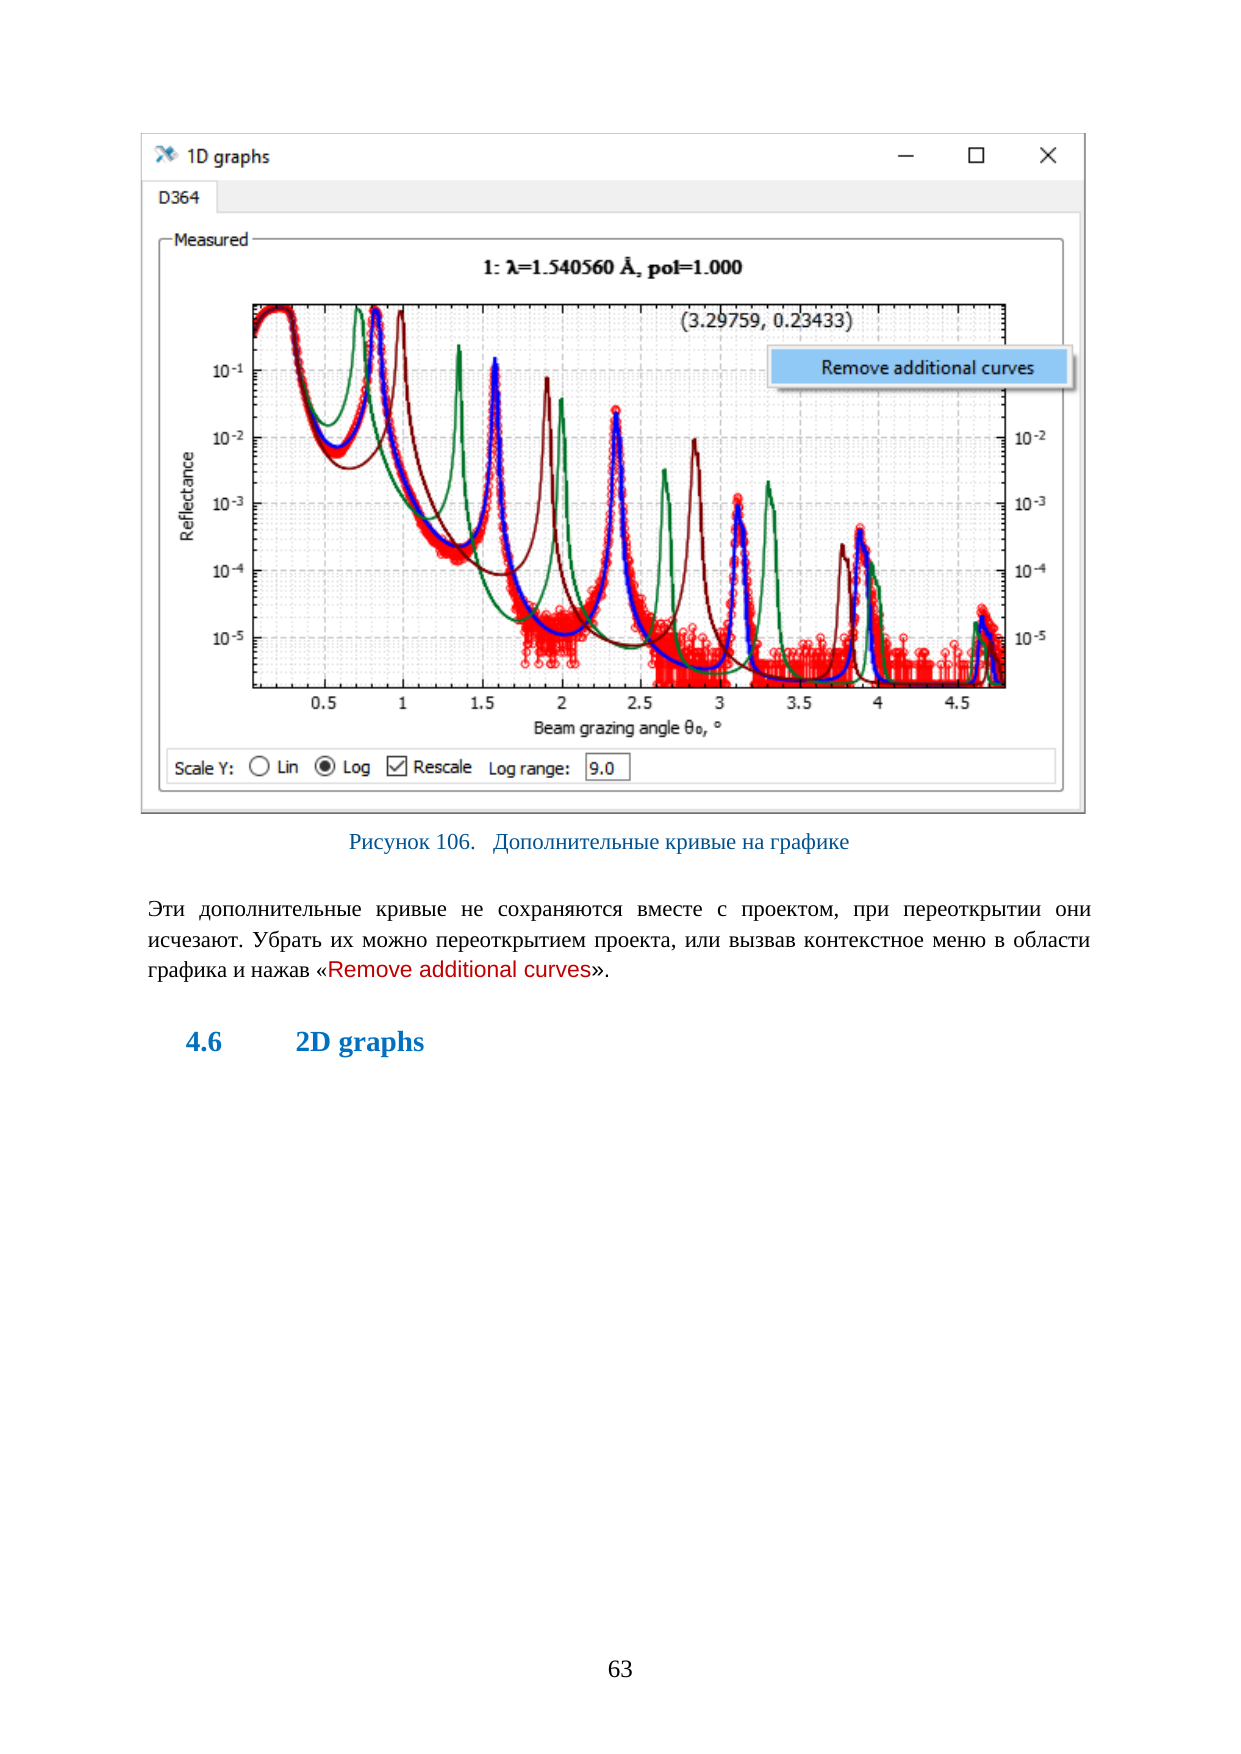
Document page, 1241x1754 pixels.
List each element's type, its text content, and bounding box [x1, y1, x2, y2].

subtitle 2D graphs [155, 1024, 1093, 1057]
picture [140, 133, 1086, 814]
text Эти дополнительные кривые не сохраняются вместе с проектом, при переоткрытии они исчезают. Убрать их можно переоткрытием проекта, или вызвав контекстное меню в области графика и нажав «Remove additional curves». [148, 895, 1093, 982]
